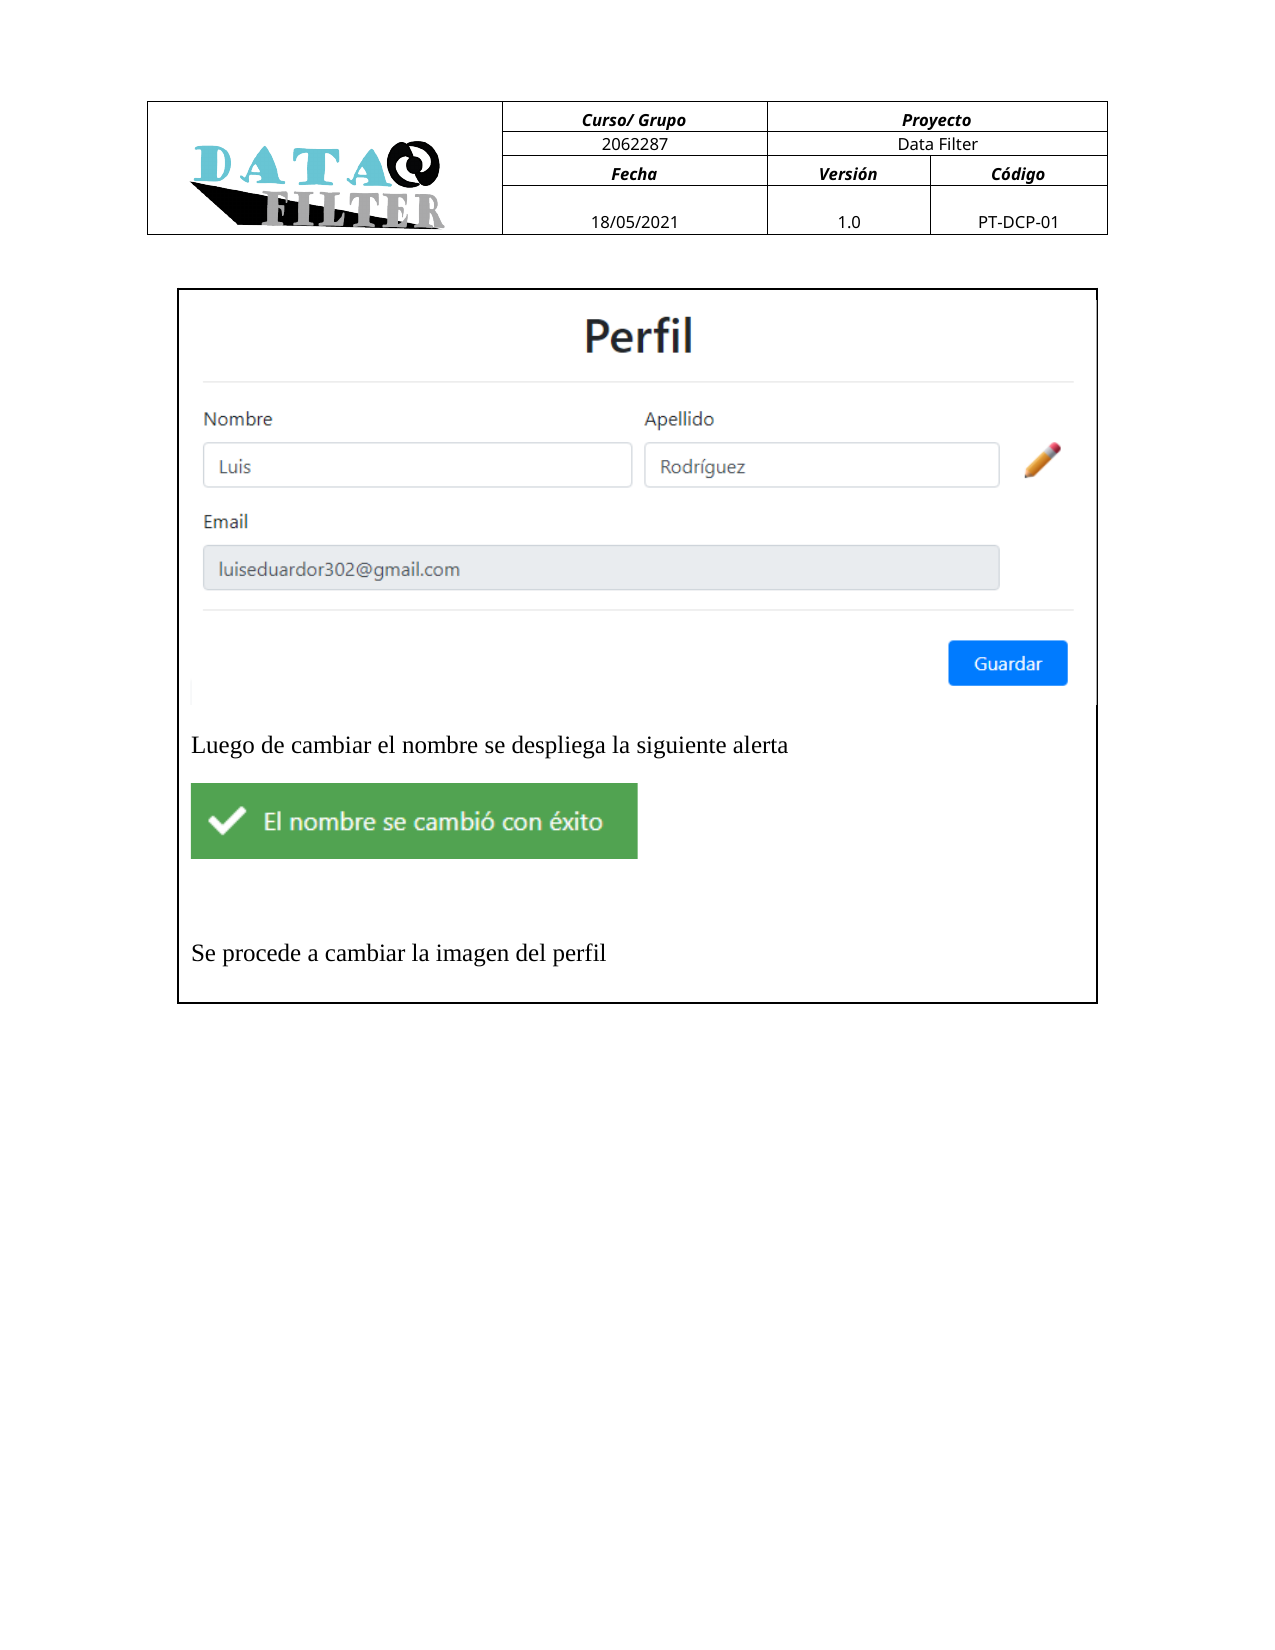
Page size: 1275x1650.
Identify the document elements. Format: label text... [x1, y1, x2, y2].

picture [190, 300, 1097, 705]
picture [188, 138, 447, 231]
picture [190, 783, 638, 859]
